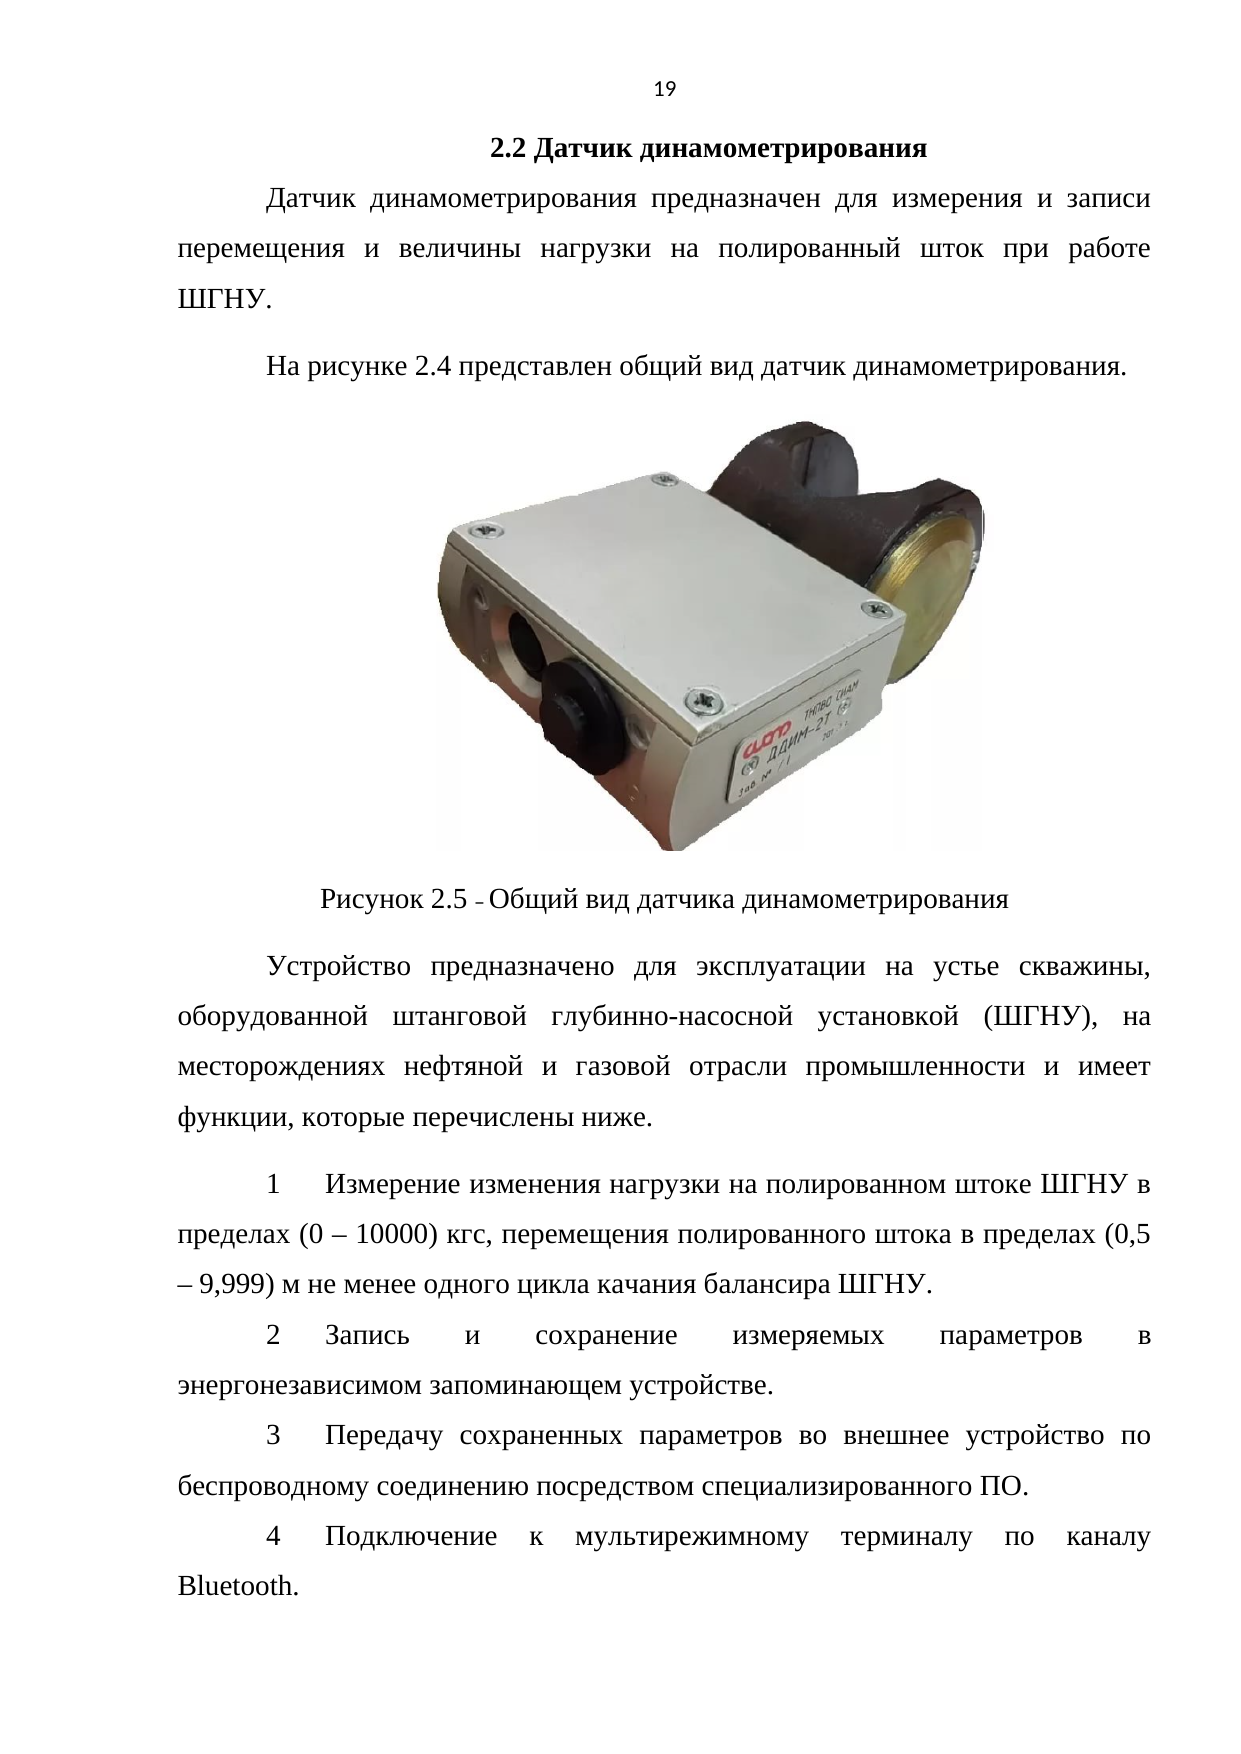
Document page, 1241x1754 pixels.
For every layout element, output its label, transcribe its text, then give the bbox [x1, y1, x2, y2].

list Измерение изменения нагрузки на полированном штоке ШГНУ в пределах (0 – 10000) кгс, перемещения полированного штока в пределах (0,5 – 9,999) м не менее одного цикла качания балансира ШГНУ. [177, 1166, 1152, 1300]
subtitle 2.2 Датчик динамометрирования [177, 130, 1152, 163]
text Датчик динамометрирования предназначен для измерения и записи перемещения и величины нагрузки на полированный шток при работе ШГНУ. [177, 180, 1152, 314]
text На рисунке 2.4 представлен общий вид датчик динамометрирования. [177, 348, 1152, 381]
text Устройство предназначено для эксплуатации на устье скважины, оборудованной штанговой глубинно-насосной установкой (ШГНУ), на месторождениях нефтяной и газовой отрасли промышленности и имеет функции, которые перечислены ниже. [177, 948, 1152, 1132]
list Запись и сохранение измеряемых параметров в энергонезависимом запоминающем устройстве. [177, 1317, 1152, 1401]
list Передачу сохраненных параметров во внешнее устройство по беспроводному соединению посредством специализированного ПО. [177, 1417, 1152, 1501]
text Рисунок 2.5 – Общий вид датчика динамометрирования [177, 881, 1152, 914]
picture [423, 414, 994, 851]
list Подключение к мультирежимному терминалу по каналу Bluetooth. [177, 1518, 1152, 1602]
